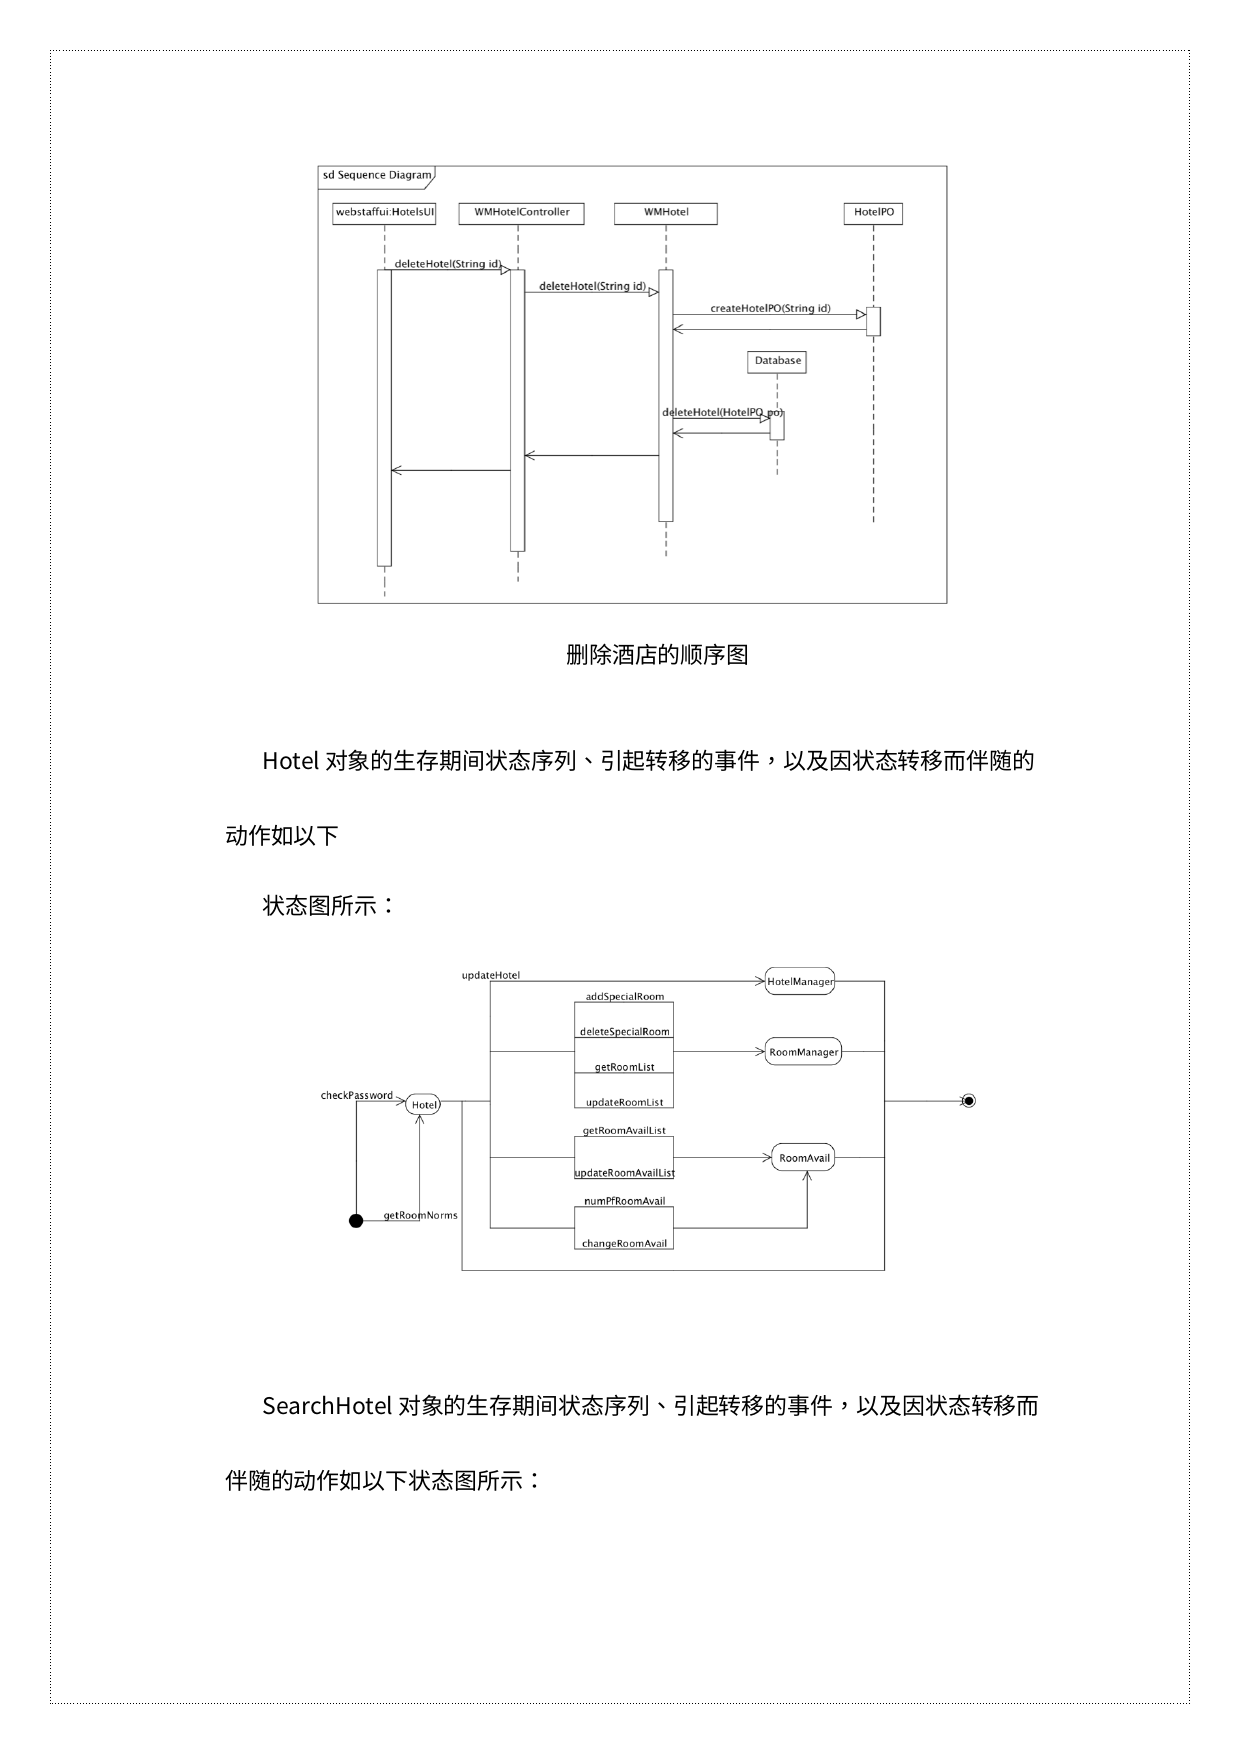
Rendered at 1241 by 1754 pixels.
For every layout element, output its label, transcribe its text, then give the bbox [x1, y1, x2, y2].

text 状态图所示： [225, 872, 1053, 937]
text SearchHotel对象的生存期间状态序列、引起转移的事件，以及因状态转移而伴随的动作如以下状态图所示： [225, 1372, 1053, 1512]
text Hotel对象的生存期间状态序列、引起转移的事件，以及因状态转移而伴随的动作如以下 [225, 727, 1053, 867]
text 删除酒店的顺序图 [225, 621, 1053, 686]
picture [313, 162, 965, 616]
picture [310, 941, 1006, 1303]
